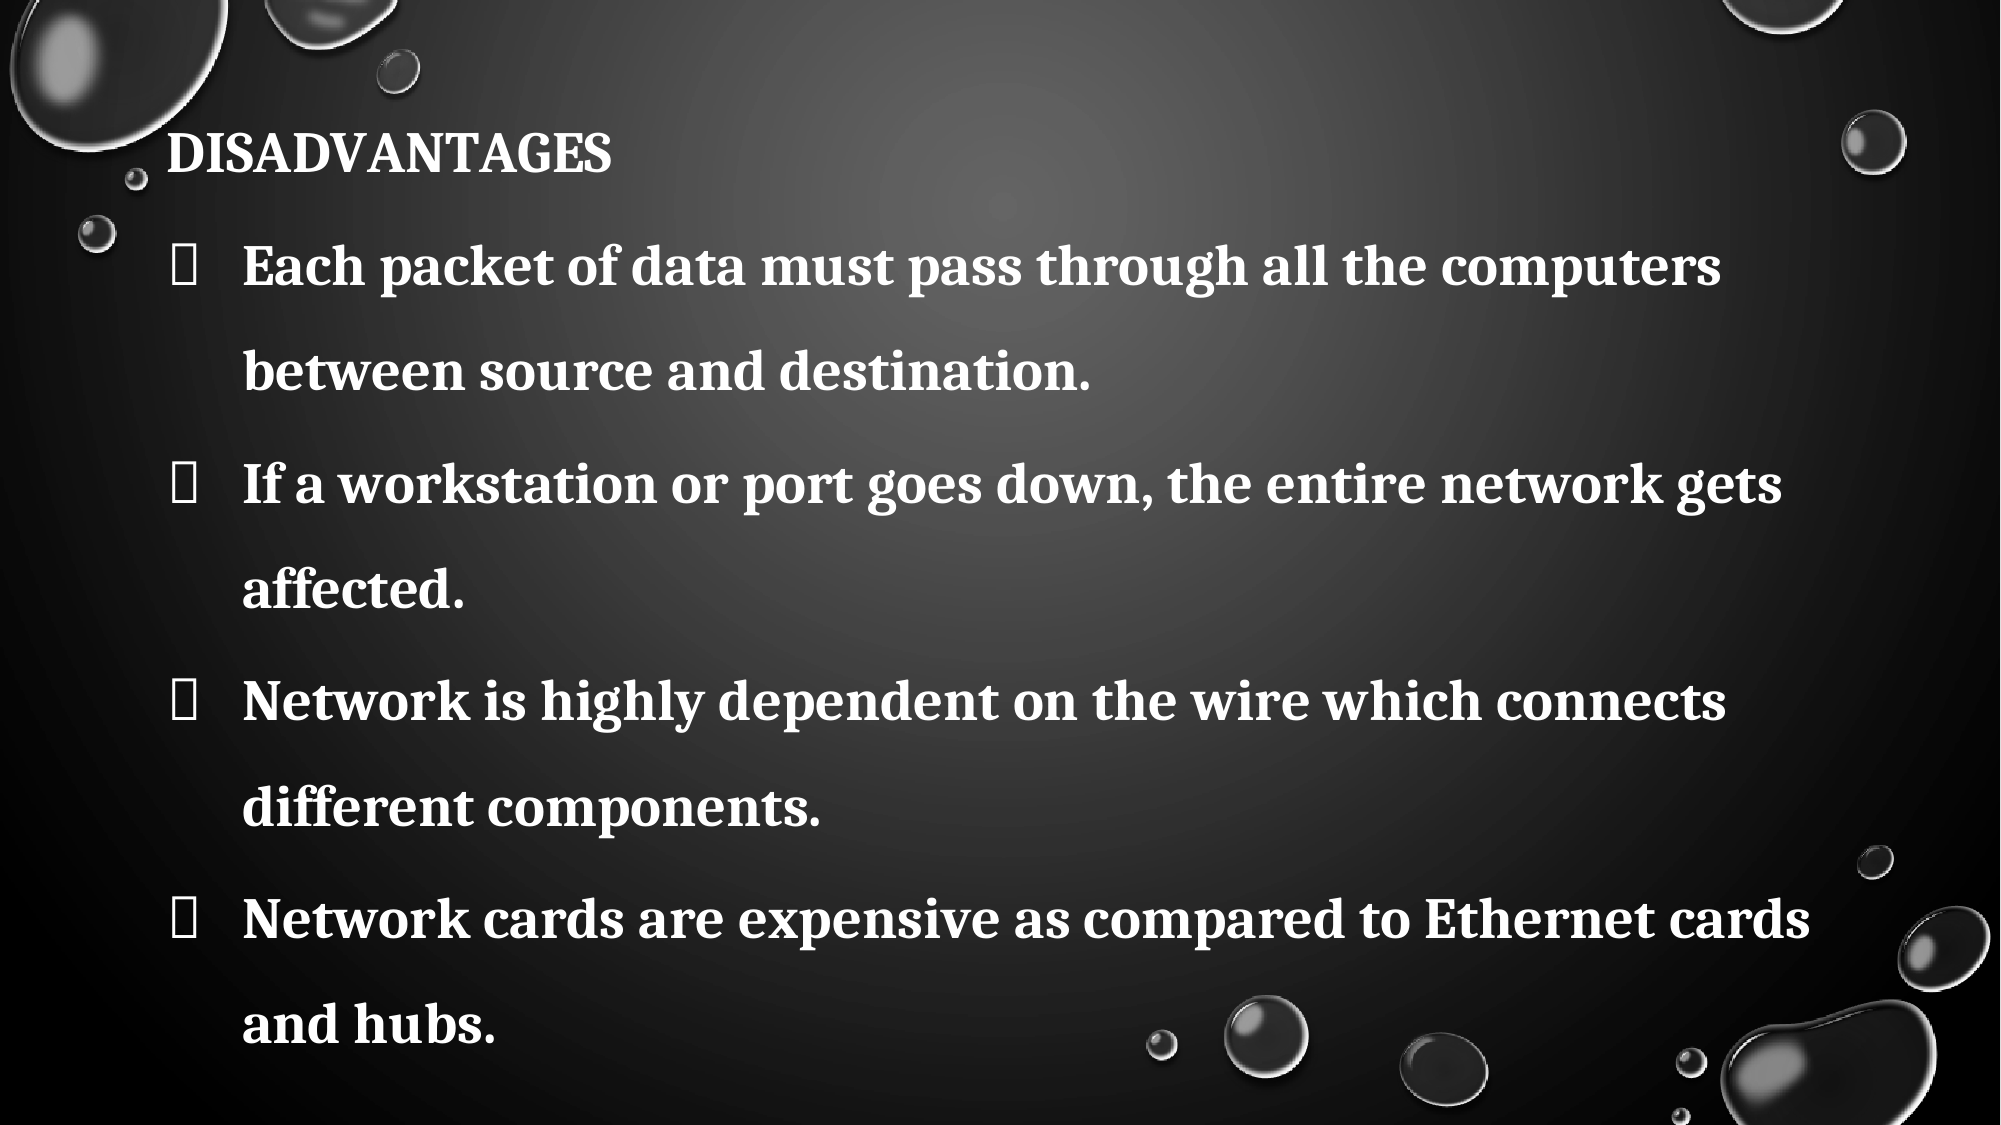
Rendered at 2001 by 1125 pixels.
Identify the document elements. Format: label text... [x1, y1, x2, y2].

list If a workstation or port goes down, the entire network gets affected. [167, 441, 1814, 623]
picture [0, 0, 2001, 1125]
text DISADVANTAGES [167, 119, 1954, 187]
list Network is highly dependent on the wire which connects different components. [167, 658, 1752, 841]
list Each packet of data must pass through all the computers between source and destination. [167, 223, 1748, 405]
list Network cards are expensive as compared to Ethernet cards and hubs. [167, 876, 1839, 1058]
